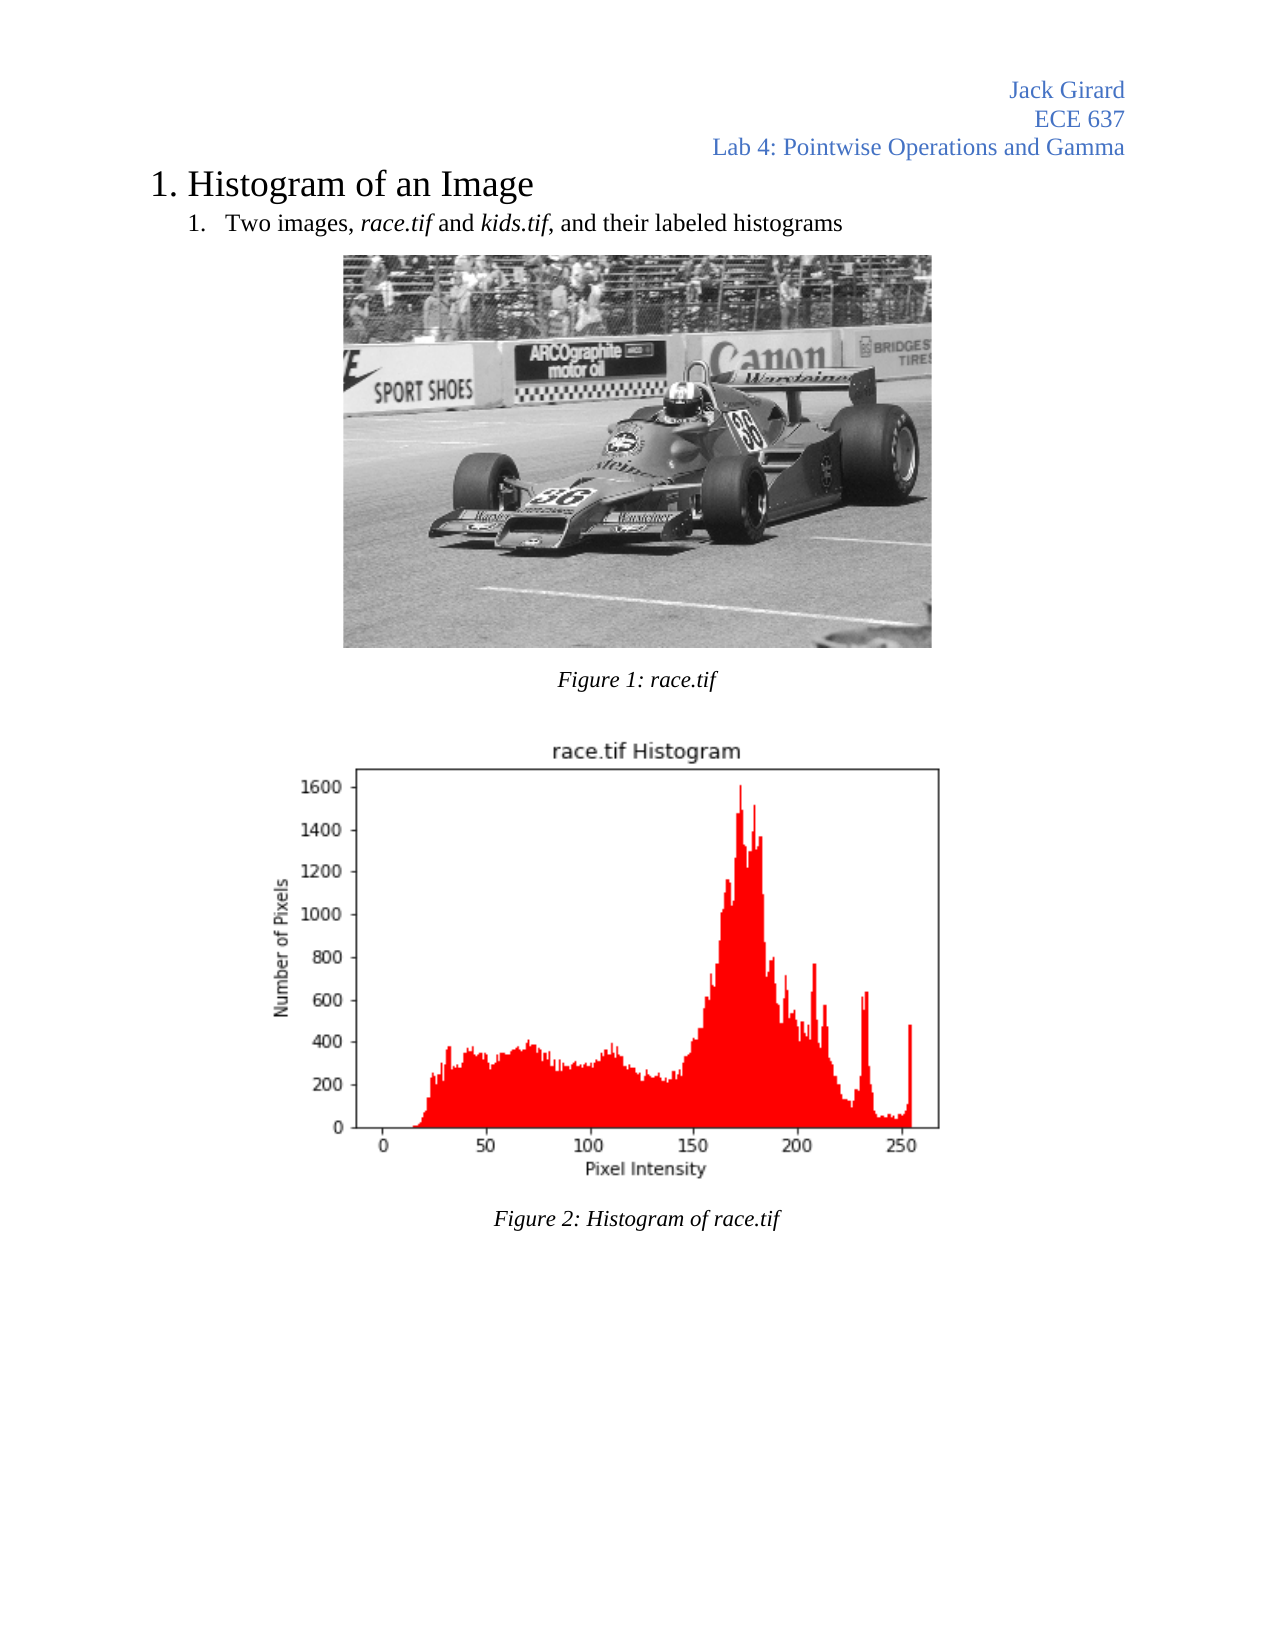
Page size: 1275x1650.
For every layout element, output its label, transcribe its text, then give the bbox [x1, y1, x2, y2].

picture [262, 711, 1013, 1187]
text Figure 1: race.tif [150, 667, 1125, 693]
picture [343, 255, 932, 648]
text Figure 2: Histogram of race.tif [150, 1206, 1125, 1232]
list Two images, race.tif and kids.tif, and their labeled histograms [187, 208, 1125, 237]
list Histogram of an Image [150, 161, 1125, 204]
